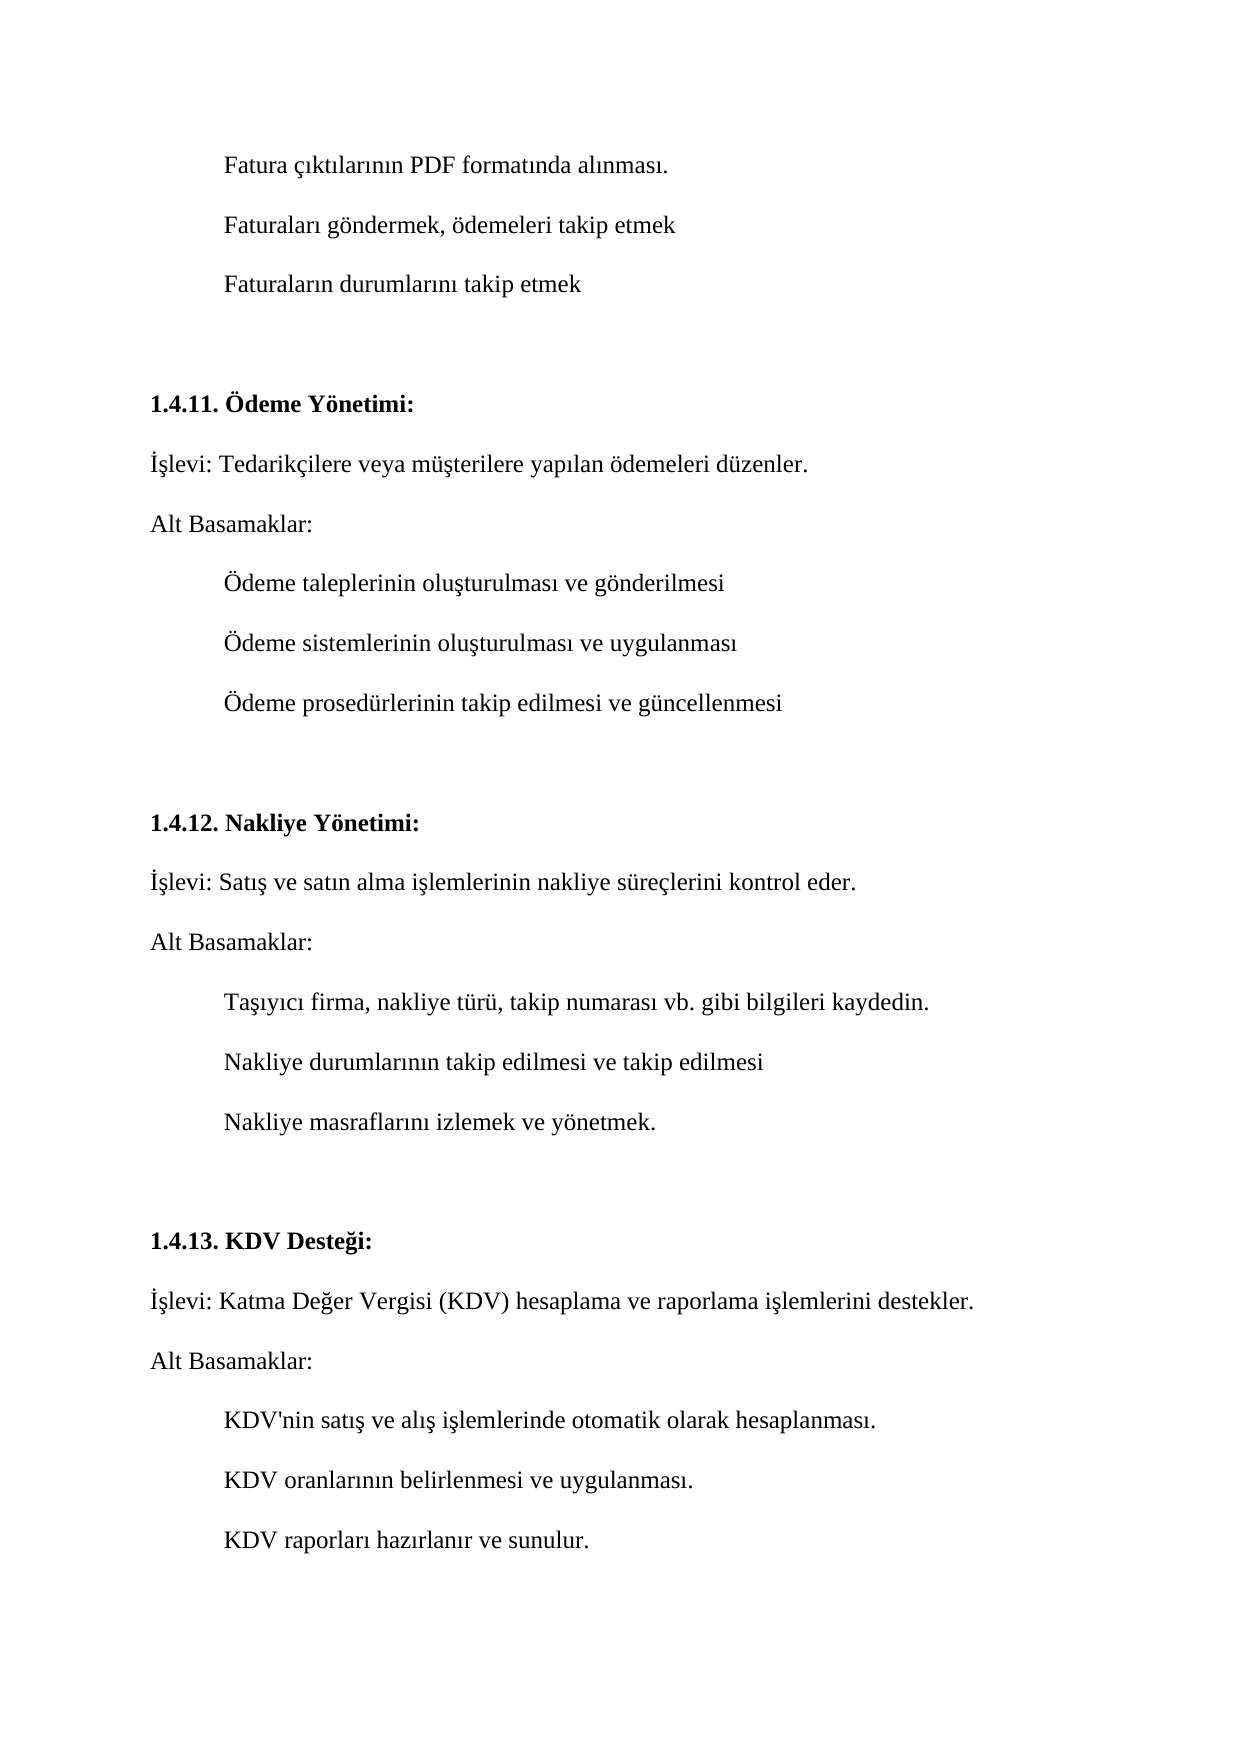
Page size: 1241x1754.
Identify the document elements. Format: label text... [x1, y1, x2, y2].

text KDV oranlarının belirlenmesi ve uygulanması. [150, 1465, 1090, 1494]
text Faturaları göndermek, ödemeleri takip etmek [150, 210, 1090, 238]
text Alt Basamaklar: [150, 509, 1090, 537]
text İşlevi: Katma Değer Vergisi (KDV) hesaplama ve raporlama işlemlerini destekler. [150, 1286, 1090, 1315]
text KDV'nin satış ve alış işlemlerinde otomatik olarak hesaplanması. [150, 1406, 1090, 1434]
text KDV raporları hazırlanır ve sunulur. [150, 1525, 1090, 1554]
text Ödeme sistemlerinin oluşturulması ve uygulanması [150, 628, 1090, 657]
text İşlevi: Satış ve satın alma işlemlerinin nakliye süreçlerini kontrol eder. [150, 867, 1090, 896]
text Ödeme prosedürlerinin takip edilmesi ve güncellenmesi [150, 688, 1090, 717]
text İşlevi: Tedarikçilere veya müşterilere yapılan ödemeleri düzenler. [150, 449, 1090, 478]
text Fatura çıktılarının PDF formatında alınması. [150, 150, 1090, 179]
text Ödeme taleplerinin oluşturulması ve gönderilmesi [150, 568, 1090, 597]
text Nakliye masraflarını izlemek ve yönetmek. [150, 1107, 1090, 1135]
text 1.4.11. Ödeme Yönetimi: [150, 389, 1090, 418]
text Taşıyıcı firma, nakliye türü, takip numarası vb. gibi bilgileri kaydedin. [150, 987, 1090, 1016]
text Nakliye durumlarının takip edilmesi ve takip edilmesi [150, 1047, 1090, 1076]
text 1.4.12. Nakliye Yönetimi: [150, 808, 1090, 836]
text Alt Basamaklar: [150, 927, 1090, 956]
text Faturaların durumlarını takip etmek [150, 269, 1090, 298]
text 1.4.13. KDV Desteği: [150, 1226, 1090, 1255]
text Alt Basamaklar: [150, 1346, 1090, 1374]
